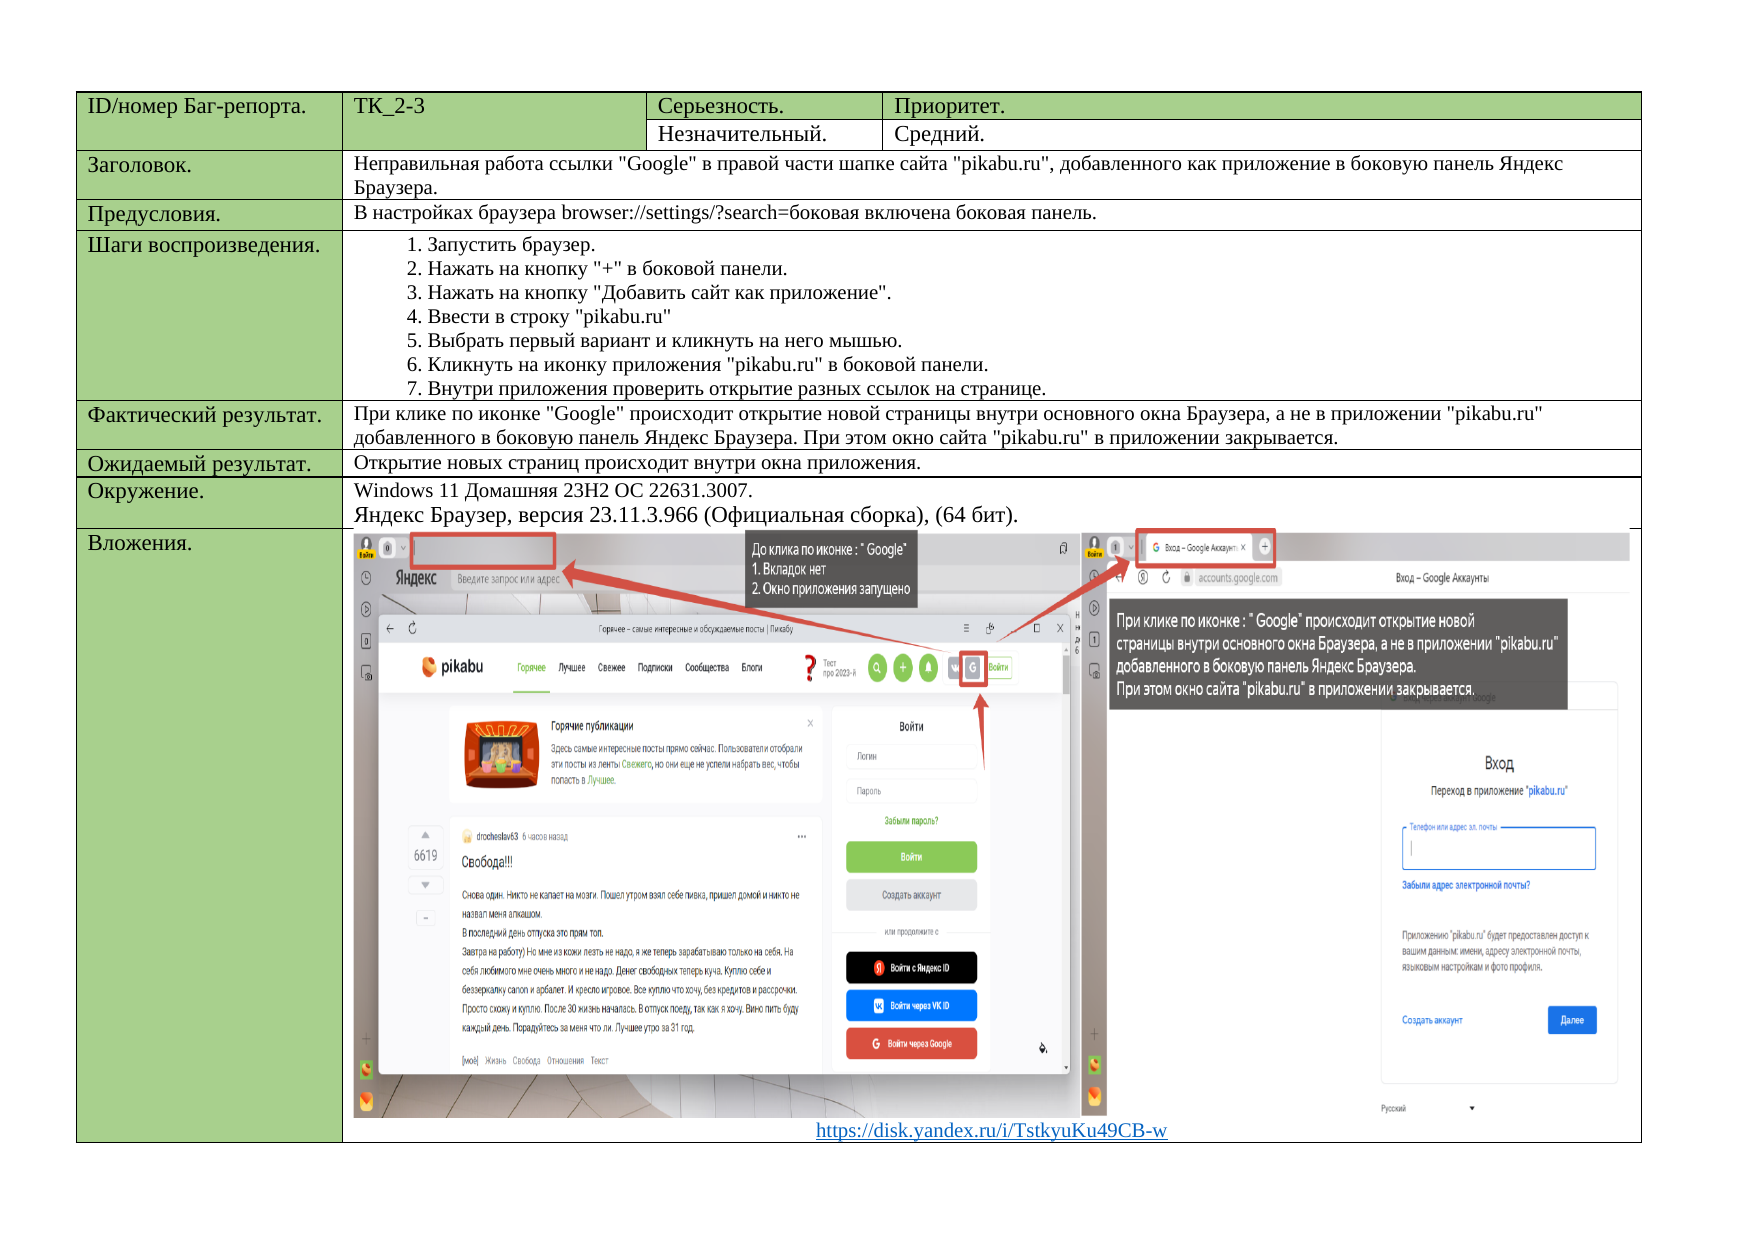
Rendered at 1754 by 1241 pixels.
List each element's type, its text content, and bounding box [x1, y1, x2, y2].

table_header Серьезность. [647, 93, 882, 119]
table_header ID/номер Баг-репорта. [77, 93, 342, 150]
table_cell Окружение. [77, 478, 342, 528]
table_cell Незначительный. [647, 120, 882, 150]
table_cell Предусловия. [77, 200, 342, 230]
table_cell Запустить браузер. Нажать на кнопку "+" в боковой панели. Нажать на кнопку "Добавить сайт как приложение". Ввести в строку "pikabu.ru" Выбрать первый вариант и кликнуть на него мышью. Кликнуть на иконку приложения "pikabu.ru" в боковой панели. Внутри приложения проверить открытие разных ссылок на странице. [343, 231, 1641, 400]
table_cell Фактический результат. [77, 401, 342, 449]
table_cell https://disk.yandex.ru/i/TstkyuKu49CB-w [343, 529, 1641, 1142]
table_cell Заголовок. [77, 151, 342, 199]
table_cell Средний. [883, 120, 1641, 150]
table_header Приоритет. [883, 93, 1641, 119]
table_cell Windows 11 Домашняя 23H2 ОС 22631.3007. Яндекс Браузер, версия 23.11.3.966 (Официальная сборка), (64 бит). [343, 478, 1641, 528]
table_cell Ожидаемый результат. [77, 450, 342, 476]
picture [353, 528, 1630, 1118]
table_cell Неправильная работа ссылки "Google" в правой части шапке сайта "pikabu.ru", добавленного как приложение в боковую панель Яндекс Браузера. [343, 151, 1641, 199]
table_header ТК_2-3 [343, 93, 646, 150]
table_cell Шаги воспроизведения. [77, 231, 342, 400]
table_cell Вложения. [77, 529, 342, 1142]
table_cell Открытие новых страниц происходит внутри окна приложения. [343, 450, 1641, 476]
table_cell В настройках браузера browser://settings/?search=боковая включена боковая панель. [343, 200, 1641, 230]
table_cell При клике по иконке "Google" происходит открытие новой страницы внутри основного окна Браузера, а не в приложении "pikabu.ru" добавленного в боковую панель Яндекс Браузера. При этом окно сайта "pikabu.ru" в приложении закрывается. [343, 401, 1641, 449]
